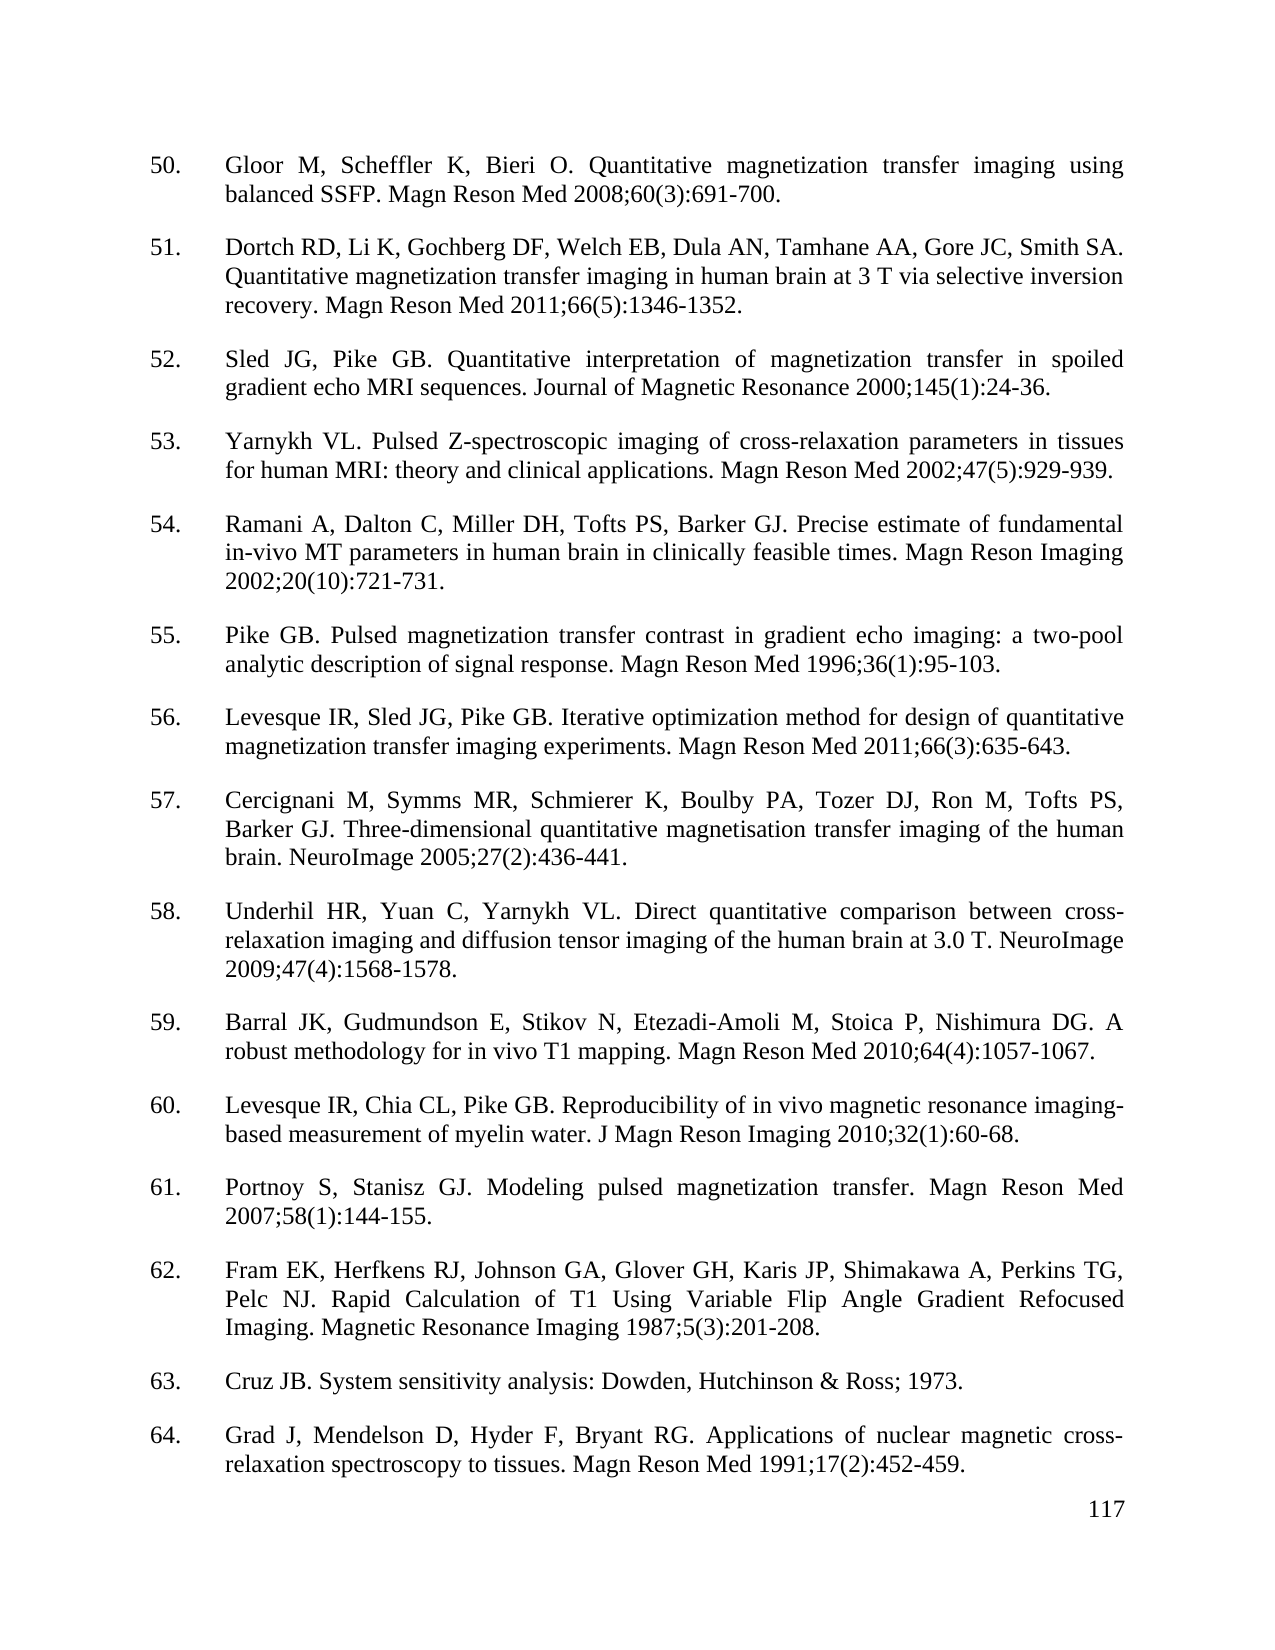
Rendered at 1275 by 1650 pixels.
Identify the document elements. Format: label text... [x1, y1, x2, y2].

text 59. Barral JK, Gudmundson E, Stikov N, Etezadi-Amoli M, Stoica P, Nishimura DG. A robust methodology for in vivo T1 mapping. Magn Reson Med 2010;64(4):1057-1067. [150, 1007, 1125, 1065]
text 62. Fram EK, Herfkens RJ, Johnson GA, Glover GH, Karis JP, Shimakawa A, Perkins TG, Pelc NJ. Rapid Calculation of T1 Using Variable Flip Angle Gradient Refocused Imaging. Magnetic Resonance Imaging 1987;5(3):201-208. [150, 1255, 1125, 1341]
text 61. Portnoy S, Stanisz GJ. Modeling pulsed magnetization transfer. Magn Reson Med 2007;58(1):144-155. [150, 1172, 1125, 1230]
text 53. Yarnykh VL. Pulsed Z-spectroscopic imaging of cross-relaxation parameters in tissues for human MRI: theory and clinical applications. Magn Reson Med 2002;47(5):929-939. [150, 426, 1125, 484]
text 63. Cruz JB. System sensitivity analysis: Dowden, Hutchinson & Ross; 1973. [150, 1366, 1125, 1395]
text 58. Underhil HR, Yuan C, Yarnykh VL. Direct quantitative comparison between cross-relaxation imaging and diffusion tensor imaging of the human brain at 3.0 T. NeuroImage 2009;47(4):1568-1578. [150, 896, 1125, 982]
text 55. Pike GB. Pulsed magnetization transfer contrast in gradient echo imaging: a two-pool analytic description of signal response. Magn Reson Med 1996;36(1):95-103. [150, 620, 1125, 677]
text 51. Dortch RD, Li K, Gochberg DF, Welch EB, Dula AN, Tamhane AA, Gore JC, Smith SA. Quantitative magnetization transfer imaging in human brain at 3 T via selective inversion recovery. Magn Reson Med 2011;66(5):1346-1352. [150, 232, 1125, 319]
text 54. Ramani A, Dalton C, Miller DH, Tofts PS, Barker GJ. Precise estimate of fundamental in-vivo MT parameters in human brain in clinically feasible times. Magn Reson Imaging 2002;20(10):721-731. [150, 509, 1125, 595]
text 57. Cercignani M, Symms MR, Schmierer K, Boulby PA, Tozer DJ, Ron M, Tofts PS, Barker GJ. Three-dimensional quantitative magnetisation transfer imaging of the human brain. NeuroImage 2005;27(2):436-441. [150, 785, 1125, 871]
text 50. Gloor M, Scheffler K, Bieri O. Quantitative magnetization transfer imaging using balanced SSFP. Magn Reson Med 2008;60(3):691-700. [150, 150, 1125, 207]
text 64. Grad J, Mendelson D, Hyder F, Bryant RG. Applications of nuclear magnetic cross-relaxation spectroscopy to tissues. Magn Reson Med 1991;17(2):452-459. [150, 1420, 1125, 1477]
text 60. Levesque IR, Chia CL, Pike GB. Reproducibility of in vivo magnetic resonance imaging-based measurement of myelin water. J Magn Reson Imaging 2010;32(1):60-68. [150, 1090, 1125, 1147]
text 52. Sled JG, Pike GB. Quantitative interpretation of magnetization transfer in spoiled gradient echo MRI sequences. Journal of Magnetic Resonance 2000;145(1):24-36. [150, 344, 1125, 401]
text 56. Levesque IR, Sled JG, Pike GB. Iterative optimization method for design of quantitative magnetization transfer imaging experiments. Magn Reson Med 2011;66(3):635-643. [150, 702, 1125, 760]
